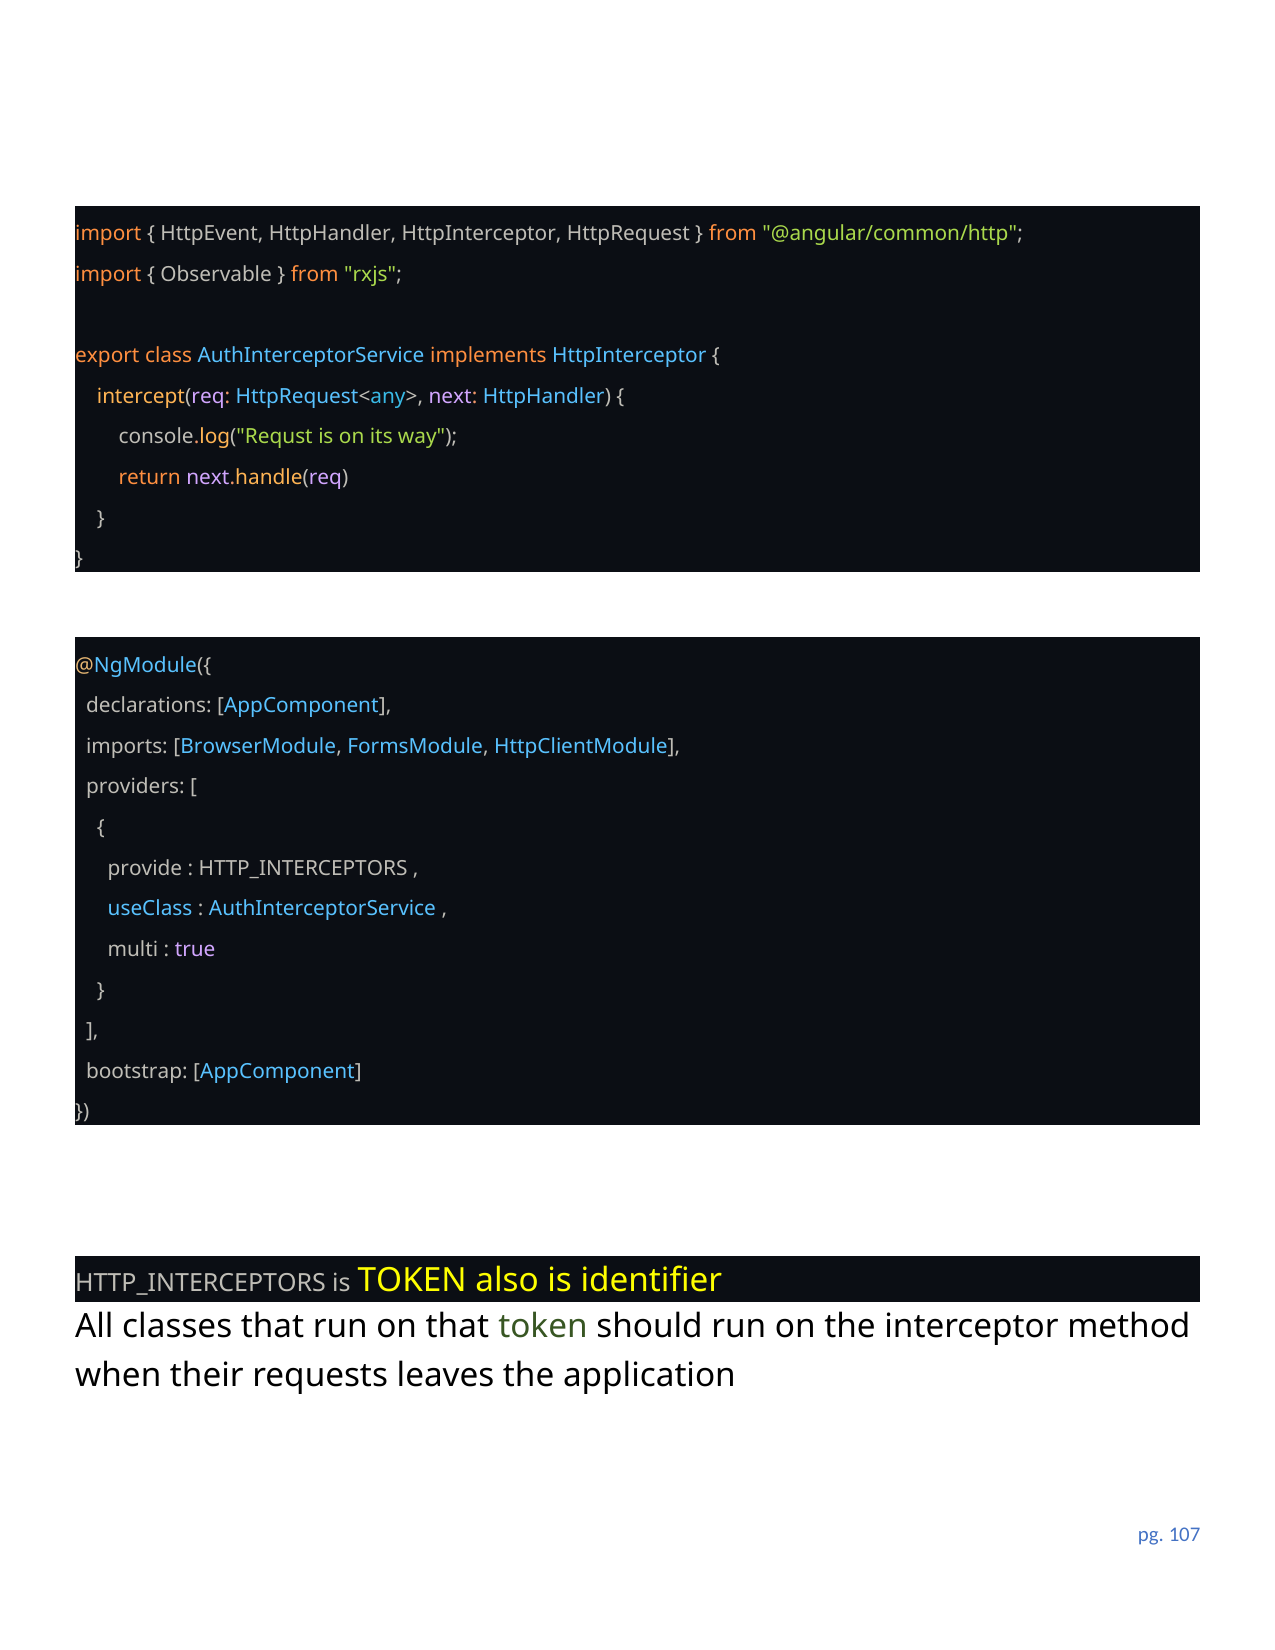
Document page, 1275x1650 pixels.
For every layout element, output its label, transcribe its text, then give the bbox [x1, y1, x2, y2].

text import { Observable } from "rxjs"; [75, 247, 1200, 287]
text @NgModule({ [75, 637, 1200, 678]
text intercept(req: HttpRequest<any>, next: HttpHandler) { [75, 369, 1200, 409]
text providers: [ [75, 759, 1200, 800]
text } [75, 962, 1200, 1003]
text return next.handle(req) [75, 450, 1200, 491]
text } [75, 531, 1200, 572]
text }) [75, 1084, 1200, 1125]
text useClass : AuthInterceptorService , [75, 881, 1200, 922]
text declarations: [AppComponent], [75, 678, 1200, 719]
text imports: [BrowserModule, FormsModule, HttpClientModule], [75, 719, 1200, 759]
text import { HttpEvent, HttpHandler, HttpInterceptor, HttpRequest } from "@angular/common/http"; [75, 206, 1200, 247]
text console.log("Requst is on its way"); [75, 409, 1200, 450]
text multi : true [75, 922, 1200, 962]
text export class AuthInterceptorService implements HttpInterceptor { [75, 328, 1200, 369]
text HTTP_INTERCEPTORS is TOKEN also is identifier [75, 1256, 1200, 1302]
text } [75, 491, 1200, 531]
text { [75, 800, 1200, 841]
text provide : HTTP_INTERCEPTORS , [75, 841, 1200, 881]
text bootstrap: [AppComponent] [75, 1044, 1200, 1084]
text All classes that run on that token should run on the interceptor method when their requests leaves the application [75, 1302, 1200, 1396]
text ], [75, 1003, 1200, 1044]
